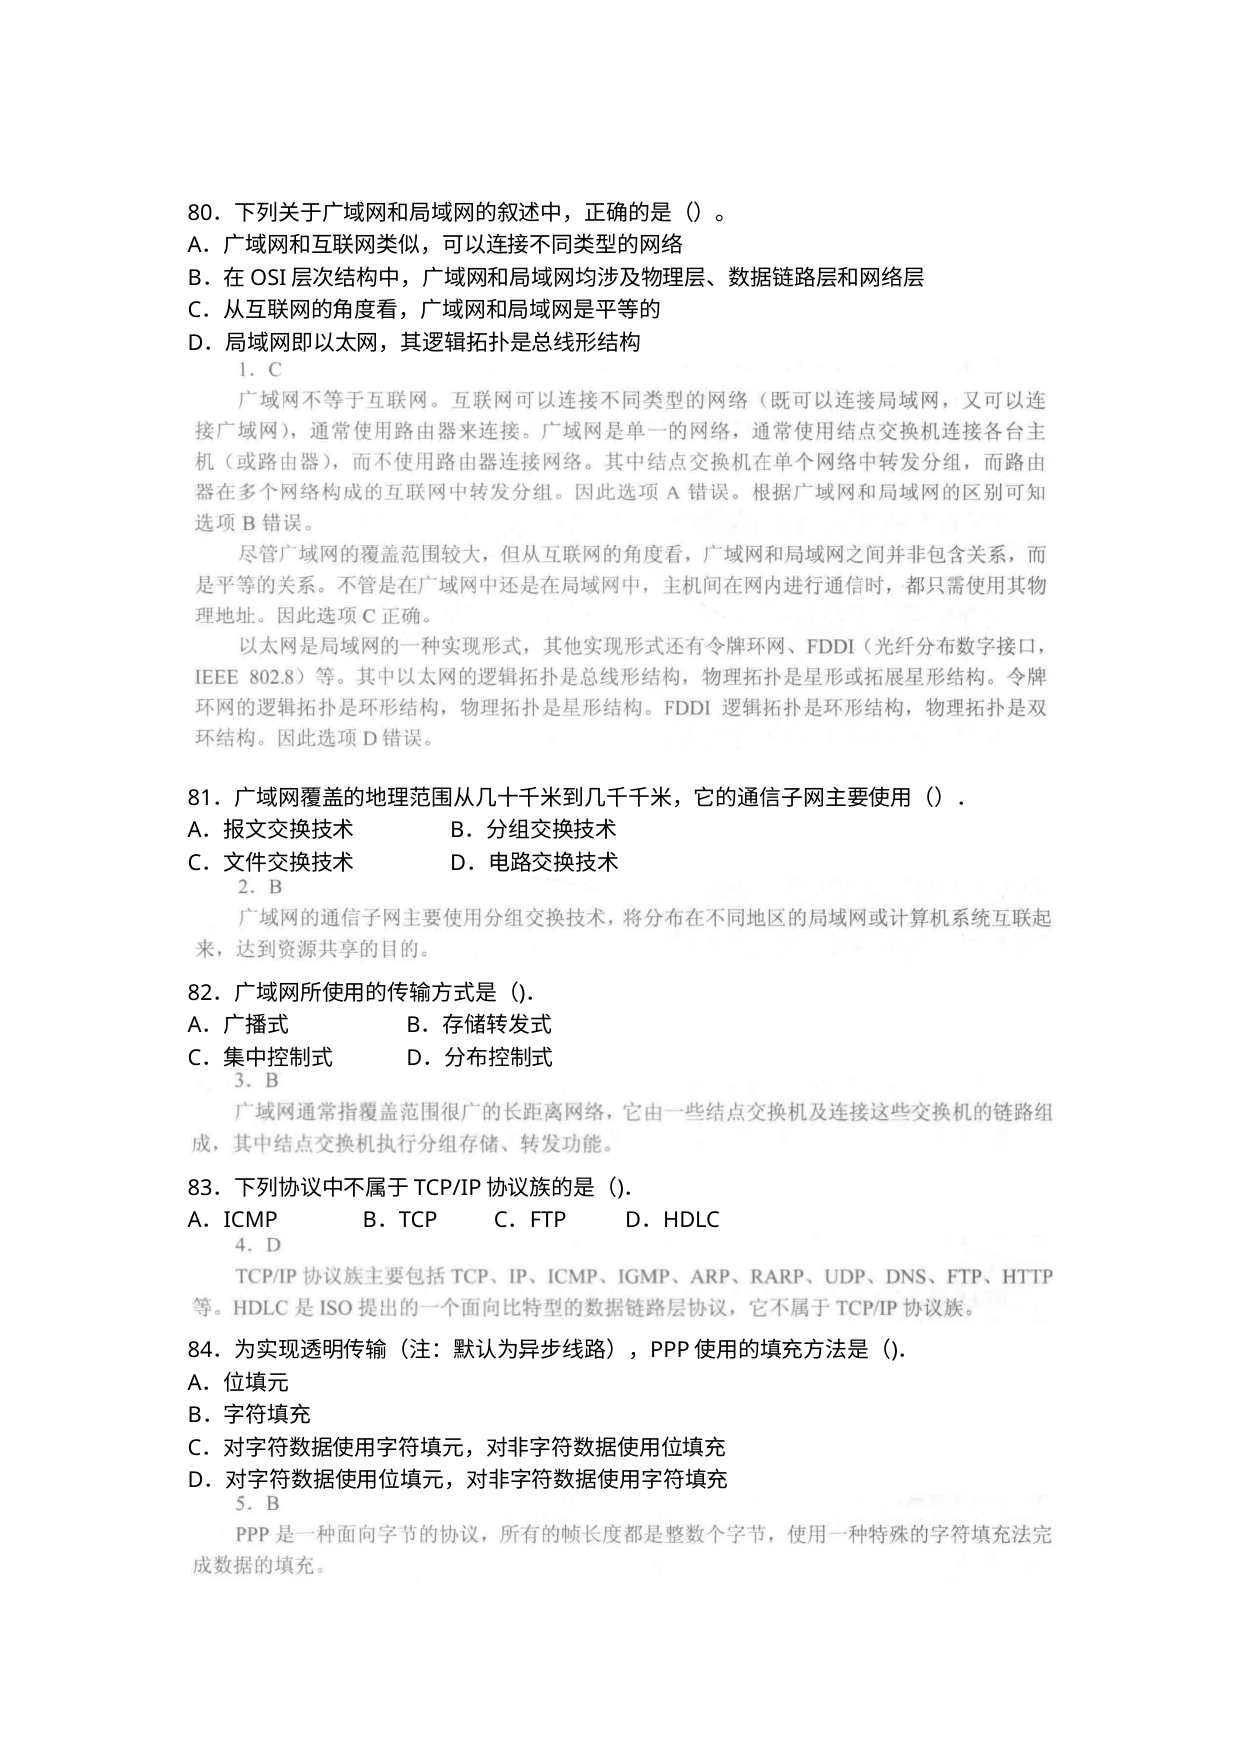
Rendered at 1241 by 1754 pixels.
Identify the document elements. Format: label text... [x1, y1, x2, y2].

text C．从互联网的角度看，广域网和局域网是平等的 [187, 292, 1053, 324]
text 80．下列关于广域网和局域网的叙述中，正确的是（）。 [187, 194, 1053, 227]
text C．集中控制式 D．分布控制式 [187, 1039, 1053, 1072]
text 83．下列协议中不属于TCP/IP协议族的是（)． [187, 1169, 1053, 1202]
text D．对字符数据使用位填元，对非字符数据使用字符填充 [187, 1462, 1053, 1494]
picture [187, 1072, 1053, 1156]
text B．在OSI层次结构中，广域网和局域网均涉及物理层、数据链路层和网络层 [187, 259, 1053, 292]
text A．ICMP B．TCP C．FTP D．HDLC [187, 1202, 1053, 1234]
text A．位填元 [187, 1364, 1053, 1397]
text C．文件交换技术 D．电路交换技术 [187, 844, 1053, 877]
text A．广域网和互联网类似，可以连接不同类型的网络 [187, 227, 1053, 259]
text C．对字符数据使用字符填元，对非字符数据使用位填充 [187, 1429, 1053, 1462]
text 84．为实现透明传输（注：默认为异步线路），PPP使用的填充方法是（)． [187, 1332, 1053, 1364]
text A．广播式 B．存储转发式 [187, 1007, 1053, 1039]
text 82．广域网所使用的传输方式是（)． [187, 974, 1053, 1007]
text D．局域网即以太网，其逻辑拓扑是总线形结构 [187, 324, 1053, 357]
picture [187, 357, 1053, 750]
text B．字符填充 [187, 1397, 1053, 1429]
picture [187, 1494, 1053, 1581]
text A．报文交换技术 B．分组交换技术 [187, 812, 1053, 844]
text 81．广域网覆盖的地理范围从几十千米到几千千米，它的通信子网主要使用（）． [187, 779, 1053, 812]
picture [187, 1234, 1053, 1323]
picture [187, 877, 1053, 965]
